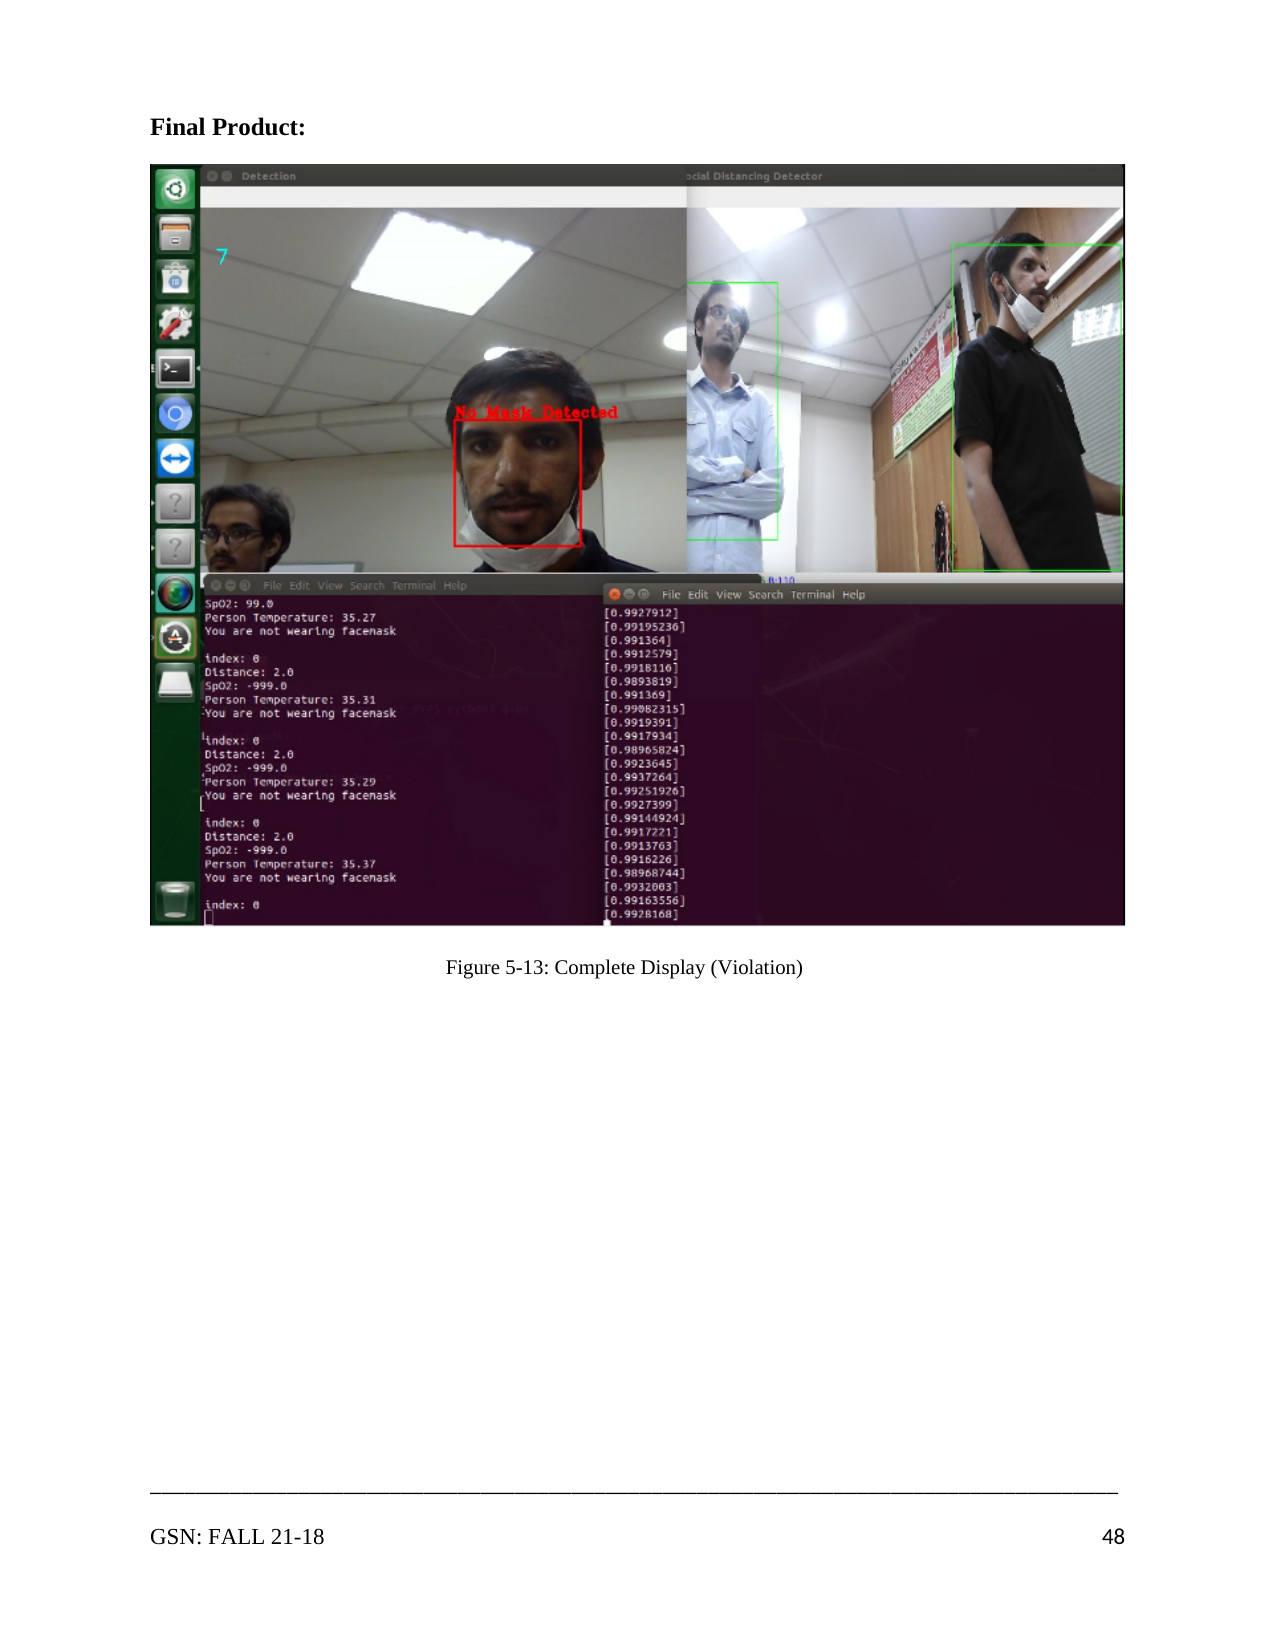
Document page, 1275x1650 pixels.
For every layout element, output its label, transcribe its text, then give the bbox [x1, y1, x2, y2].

text Final Product: [150, 112, 1125, 141]
picture [150, 164, 1125, 927]
